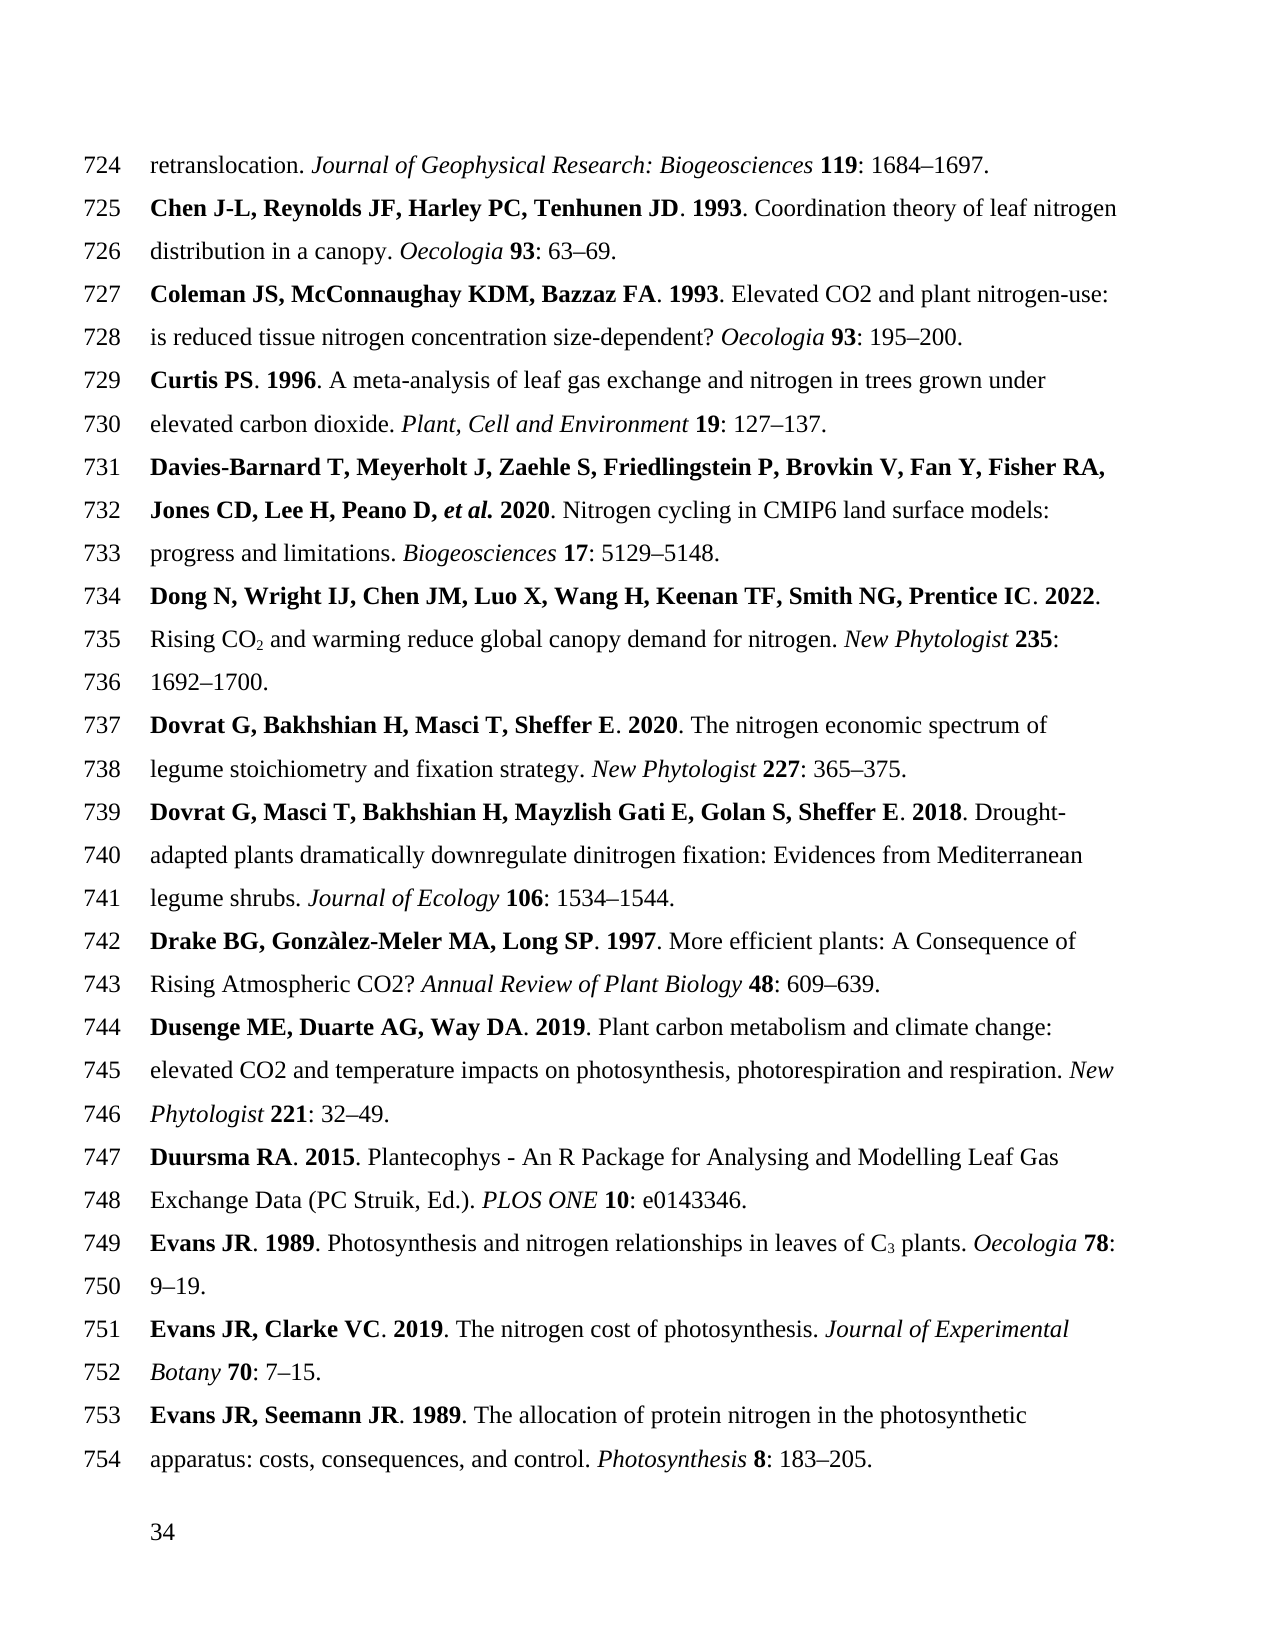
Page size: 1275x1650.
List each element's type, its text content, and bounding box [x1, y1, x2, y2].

text Chen J-L, Reynolds JF, Harley PC, Tenhunen JD. 1993. Coordination theory of leaf nitrogen distribution in a canopy. Oecologia 93: 63–69. [150, 193, 1125, 265]
text Curtis PS. 1996. A meta-analysis of leaf gas exchange and nitrogen in trees grown under elevated carbon dioxide. Plant, Cell and Environment 19: 127–137. [150, 366, 1125, 437]
text Dong N, Wright IJ, Chen JM, Luo X, Wang H, Keenan TF, Smith NG, Prentice IC. 2022. Rising CO2 and warming reduce global canopy demand for nitrogen. New Phytologist 235: 1692–1700. [150, 581, 1125, 696]
text Evans JR, Clarke VC. 2019. The nitrogen cost of photosynthesis. Journal of Experimental Botany 70: 7–15. [150, 1314, 1125, 1386]
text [150, 150, 1125, 179]
text Duursma RA. 2015. Plantecophys - An R Package for Analysing and Modelling Leaf Gas Exchange Data (PC Struik, Ed.). PLOS ONE 10: e0143346. [150, 1142, 1125, 1214]
text Evans JR, Seemann JR. 1989. The allocation of protein nitrogen in the photosynthetic apparatus: costs, consequences, and control. Photosynthesis 8: 183–205. [150, 1401, 1125, 1472]
text Dovrat G, Bakhshian H, Masci T, Sheffer E. 2020. The nitrogen economic spectrum of legume stoichiometry and fixation strategy. New Phytologist 227: 365–375. [150, 711, 1125, 782]
text Dovrat G, Masci T, Bakhshian H, Mayzlish Gati E, Golan S, Sheffer E. 2018. Drought-adapted plants dramatically downregulate dinitrogen fixation: Evidences from Mediterranean legume shrubs. Journal of Ecology 106: 1534–1544. [150, 797, 1125, 912]
text Evans JR. 1989. Photosynthesis and nitrogen relationships in leaves of C3 plants. Oecologia 78: 9–19. [150, 1228, 1125, 1300]
text Davies-Barnard T, Meyerholt J, Zaehle S, Friedlingstein P, Brovkin V, Fan Y, Fisher RA, Jones CD, Lee H, Peano D, et al. 2020. Nitrogen cycling in CMIP6 land surface models: progress and limitations. Biogeosciences 17: 5129–5148. [150, 452, 1125, 567]
text Coleman JS, McConnaughay KDM, Bazzaz FA. 1993. Elevated CO2 and plant nitrogen-use: is reduced tissue nitrogen concentration size-dependent? Oecologia 93: 195–200. [150, 279, 1125, 351]
text Drake BG, Gonzàlez-Meler MA, Long SP. 1997. More efficient plants: A Consequence of Rising Atmospheric CO2? Annual Review of Plant Biology 48: 609–639. [150, 926, 1125, 998]
text Dusenge ME, Duarte AG, Way DA. 2019. Plant carbon metabolism and climate change: elevated CO2 and temperature impacts on photosynthesis, photorespiration and respiration. New Phytologist 221: 32–49. [150, 1012, 1125, 1127]
